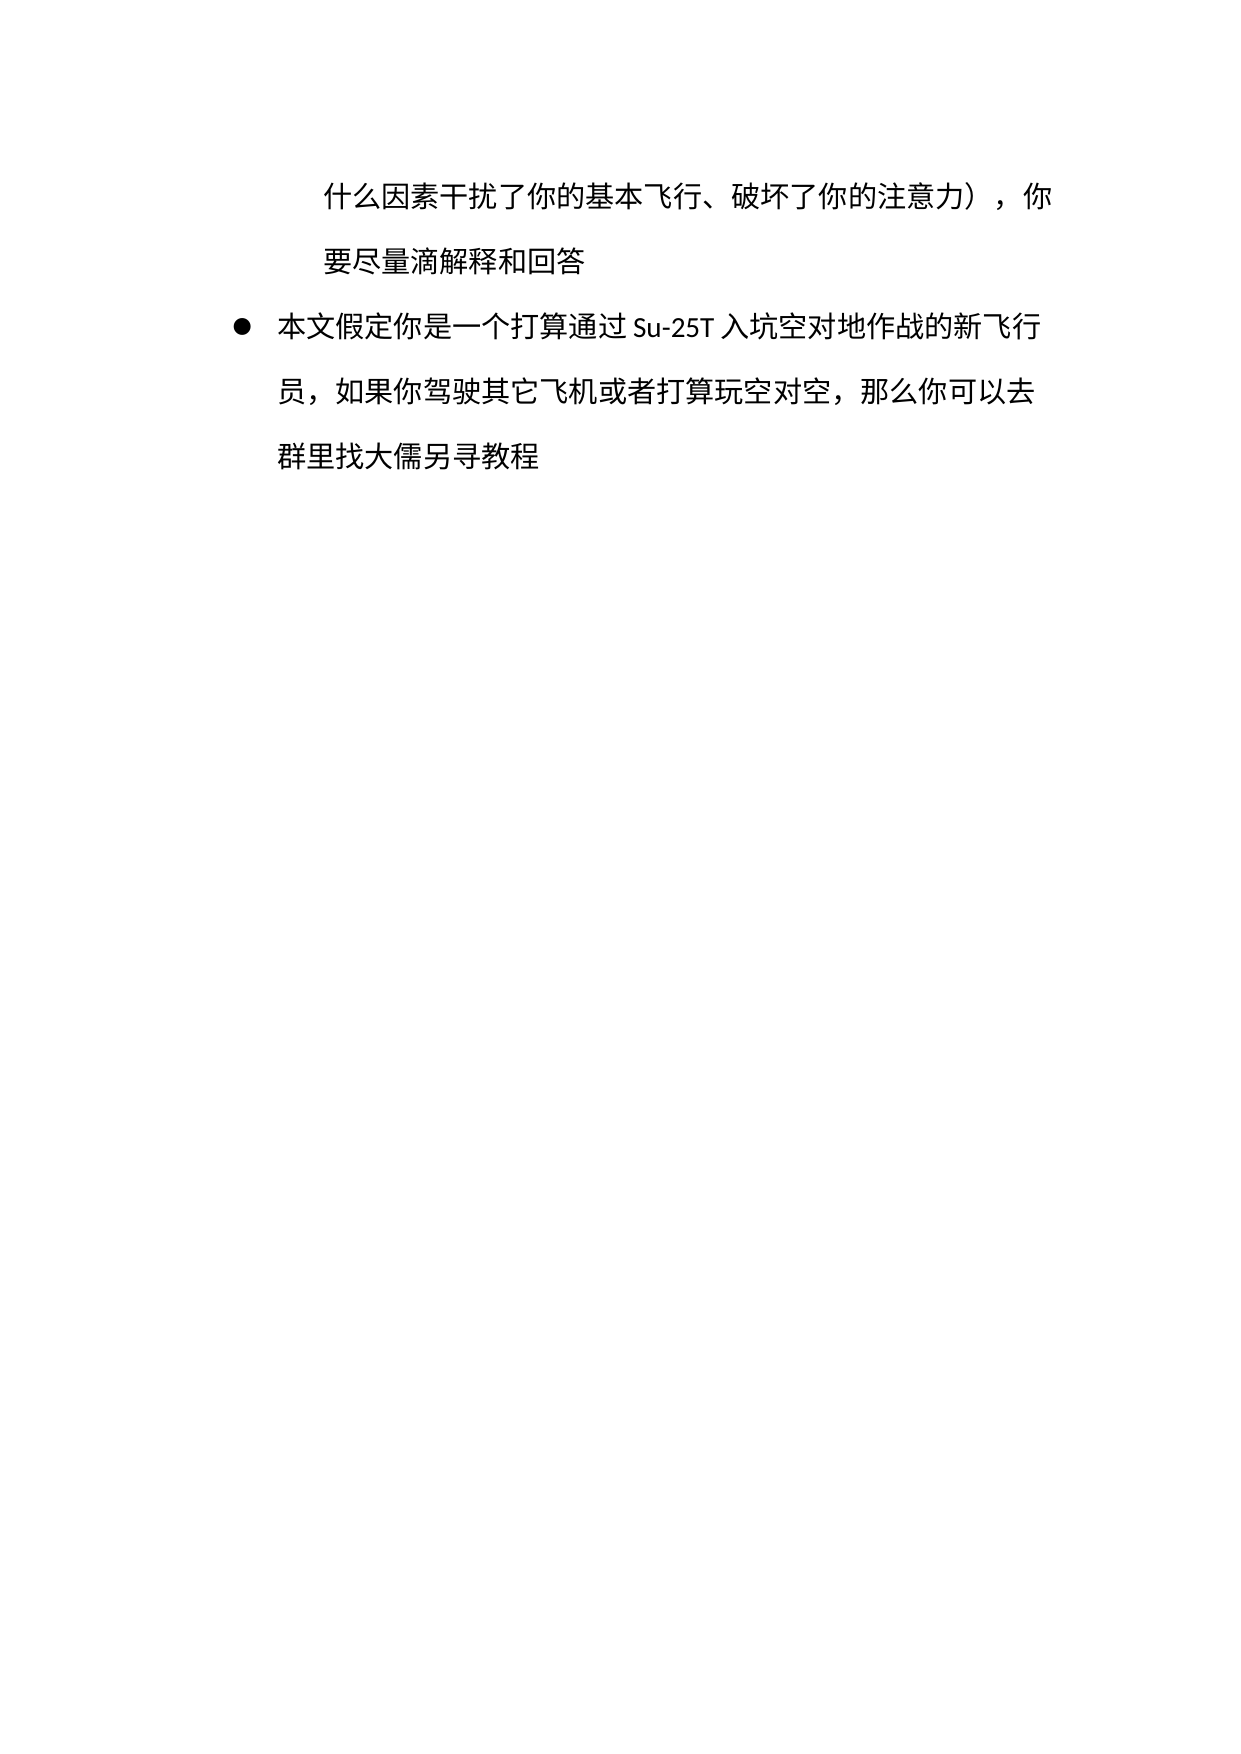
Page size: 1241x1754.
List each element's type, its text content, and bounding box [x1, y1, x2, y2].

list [277, 162, 1053, 292]
list 本文假定你是一个打算通过Su-25T入坑空对地作战的新飞行员，如果你驾驶其它飞机或者打算玩空对空，那么你可以去群里找大儒另寻教程 [231, 292, 1053, 487]
